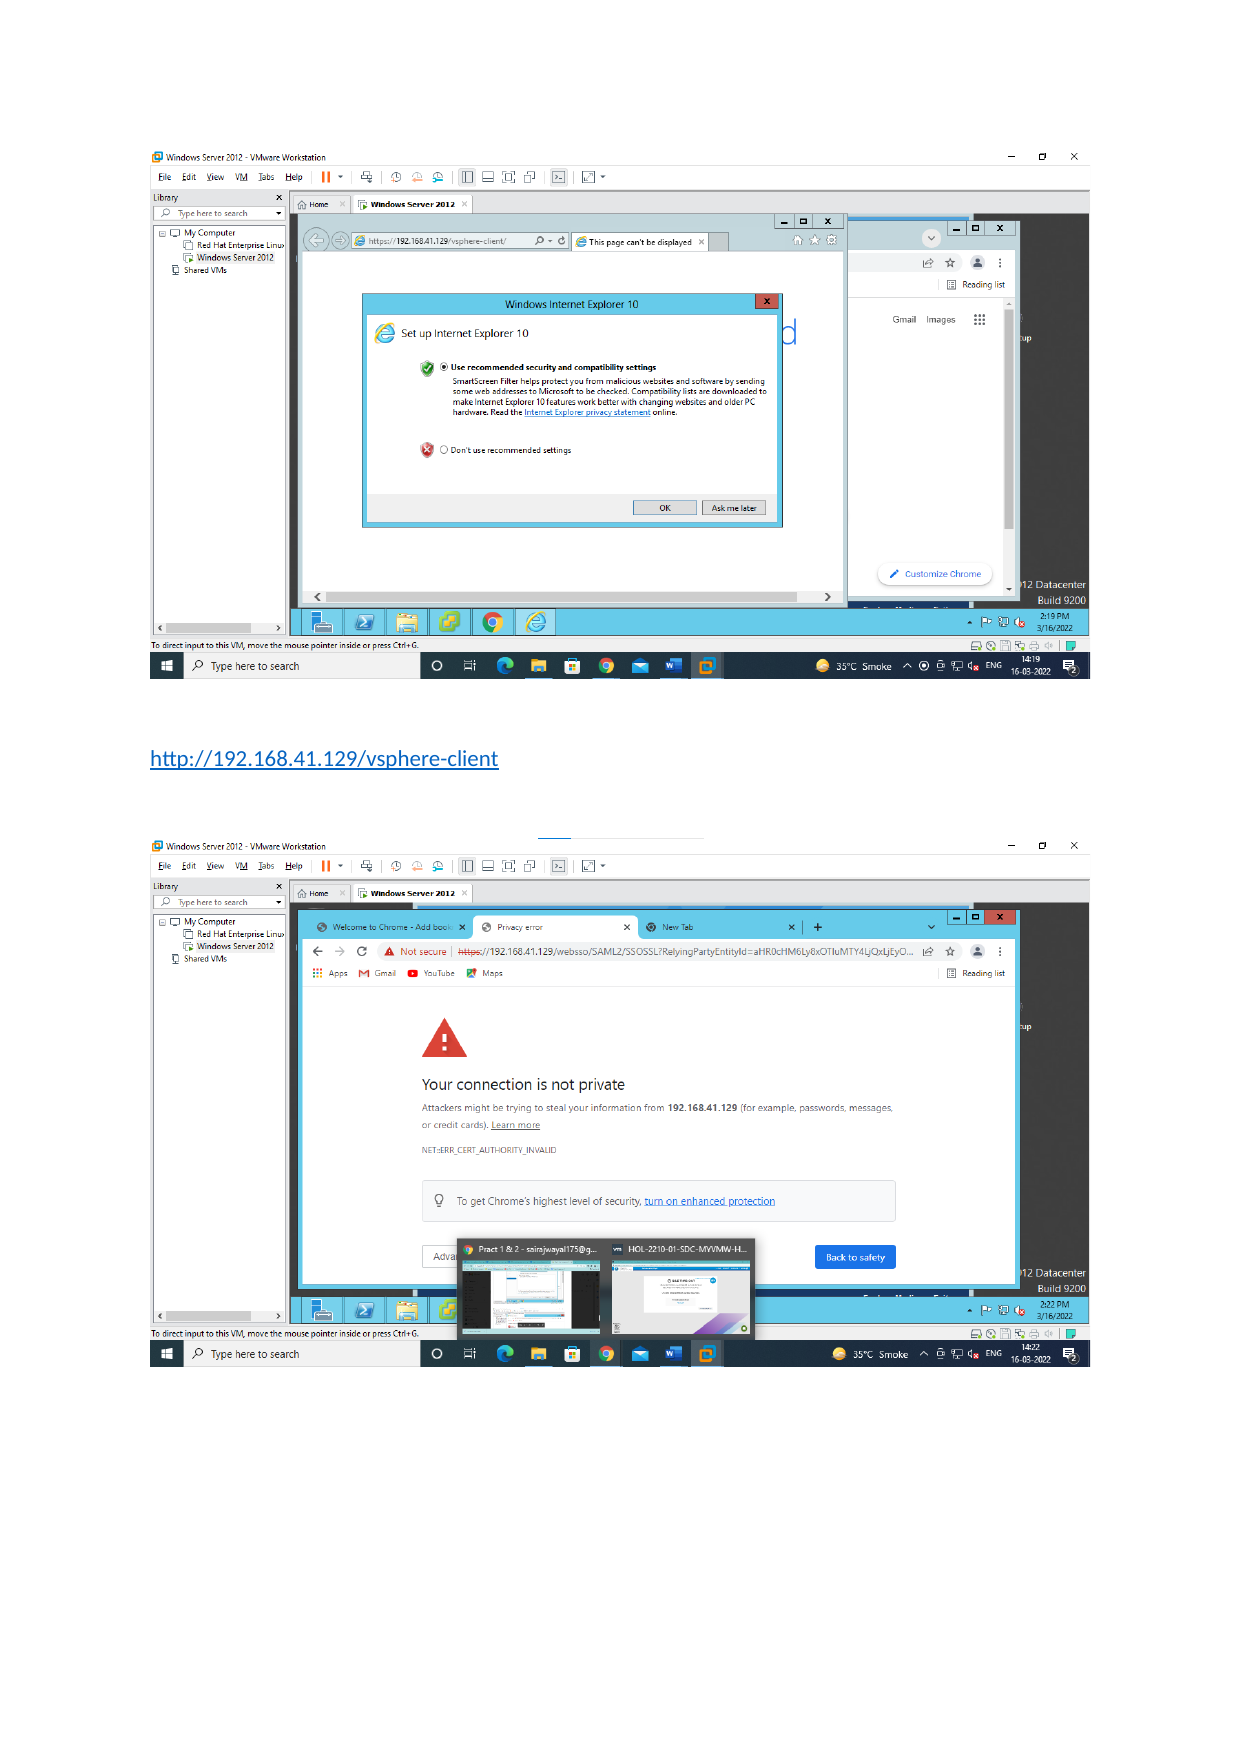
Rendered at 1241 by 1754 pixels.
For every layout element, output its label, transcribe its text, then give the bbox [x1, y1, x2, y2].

picture [150, 838, 1091, 1367]
picture [150, 150, 1091, 679]
text http://192.168.41.129/vsphere-client [150, 744, 1090, 772]
